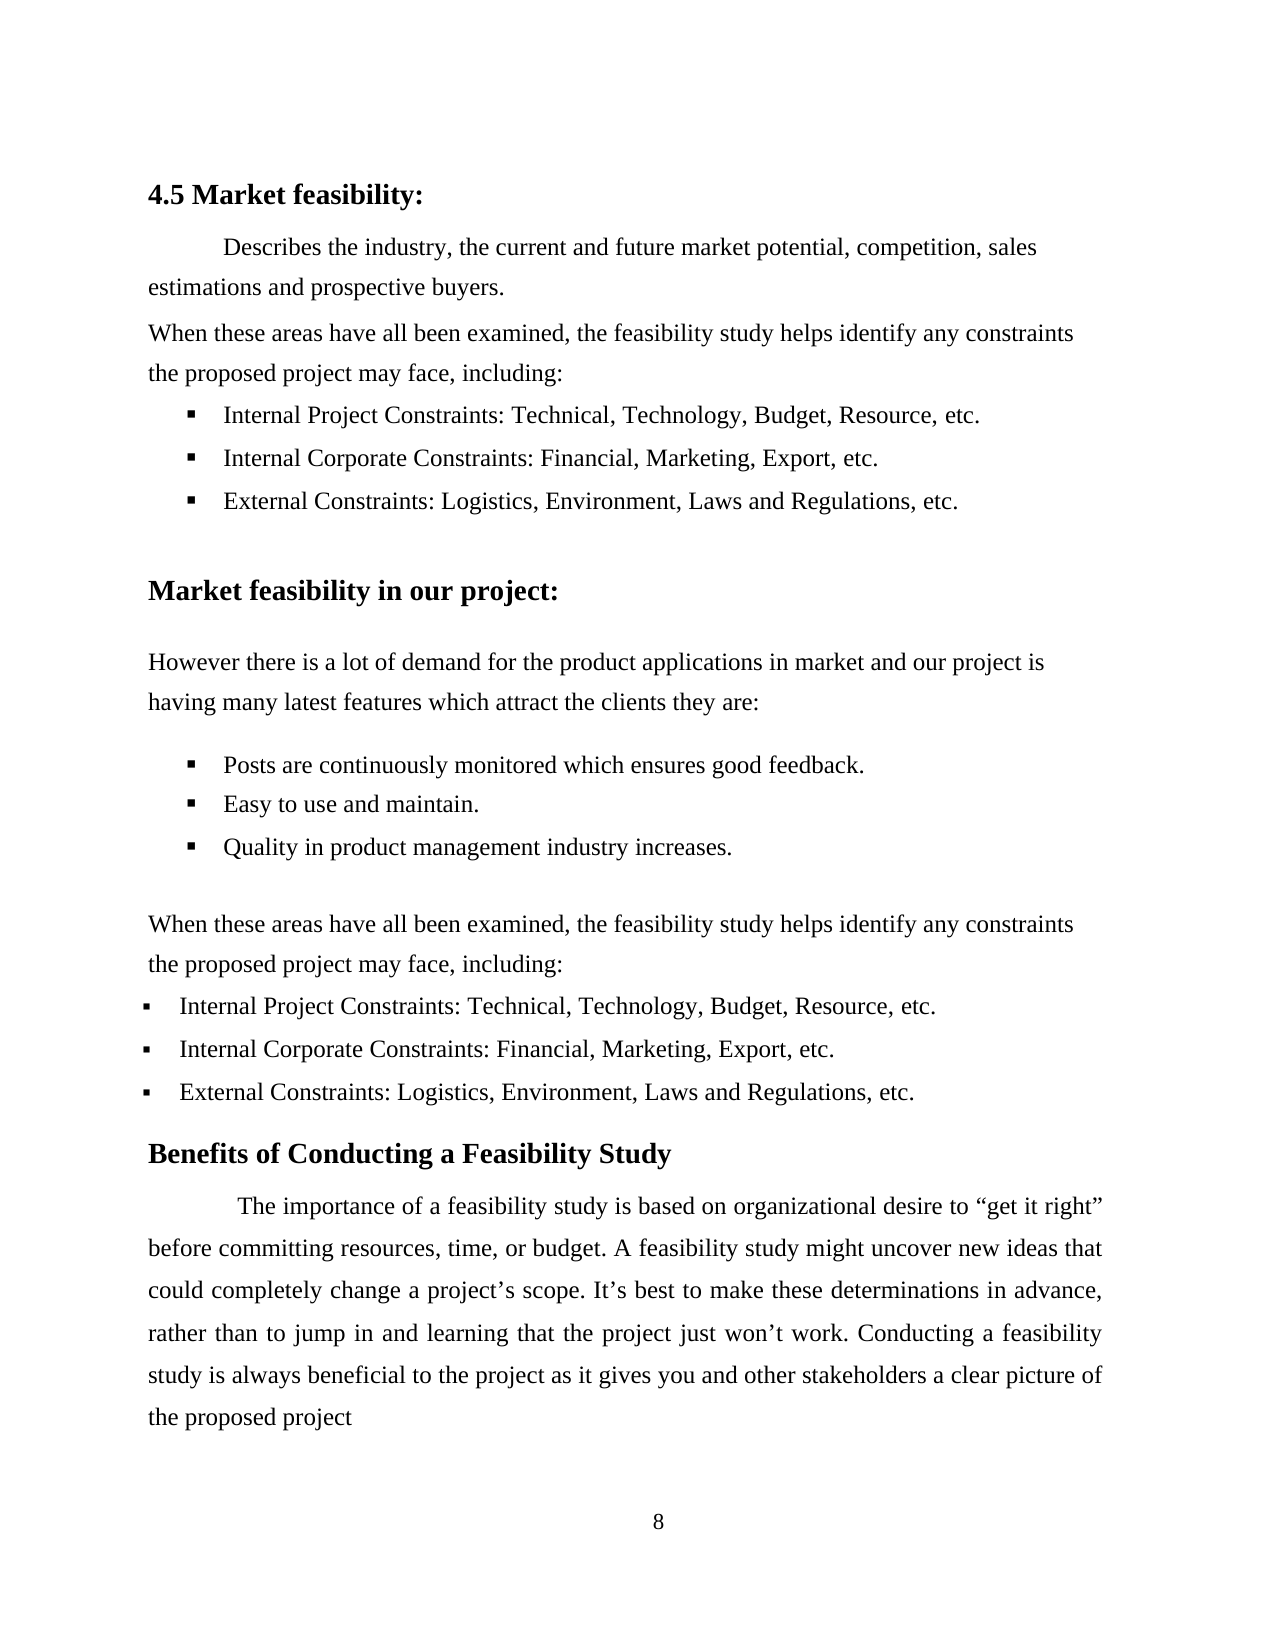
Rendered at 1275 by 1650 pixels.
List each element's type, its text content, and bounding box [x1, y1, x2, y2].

text Describes the industry, the current and future market potential, competition, sales estimations and prospective buyers. [148, 232, 1072, 301]
list External Constraints: Logistics, Environment, Laws and Regulations, etc. [185, 486, 1219, 515]
list Internal Project Constraints: Technical, Technology, Budget, Resource, etc. [185, 401, 1219, 429]
text When these areas have all been examined, the feasibility study helps identify any constraints the proposed project may face, including: [148, 909, 1094, 978]
subtitle Market feasibility: [148, 177, 1219, 211]
list Internal Corporate Constraints: Financial, Marketing, Export, etc. [185, 443, 1219, 472]
subtitle Market feasibility in our project: [148, 573, 1219, 607]
subtitle Benefits of Conducting a Feasibility Study [148, 1137, 1219, 1170]
text When these areas have all been examined, the feasibility study helps identify any constraints the proposed project may face, including: [148, 318, 1094, 387]
list Easy to use and maintain. [185, 789, 1219, 818]
list Internal Corporate Constraints: Financial, Marketing, Export, etc. [142, 1034, 1219, 1063]
text The importance of a feasibility study is based on organizational desire to “get it right” before committing resources, time, or budget. A feasibility study might uncover new ideas that could completely change a project’s scope. It’s best to make these determinations in advance, rather than to jump in and learning that the project just won’t work. Conducting a feasibility study is always beneficial to the project as it gives you and other stakeholders a clear picture of the proposed project [148, 1191, 1104, 1431]
list External Constraints: Logistics, Environment, Laws and Regulations, etc. [142, 1077, 1219, 1106]
list Quality in product management industry increases. [185, 832, 1219, 860]
list Internal Project Constraints: Technical, Technology, Budget, Resource, etc. [142, 991, 1219, 1020]
list Posts are continuously monitored which ensures good feedback. [185, 751, 1219, 779]
text However there is a lot of demand for the product applications in market and our project is having many latest features which attract the clients they are: [148, 647, 1072, 716]
